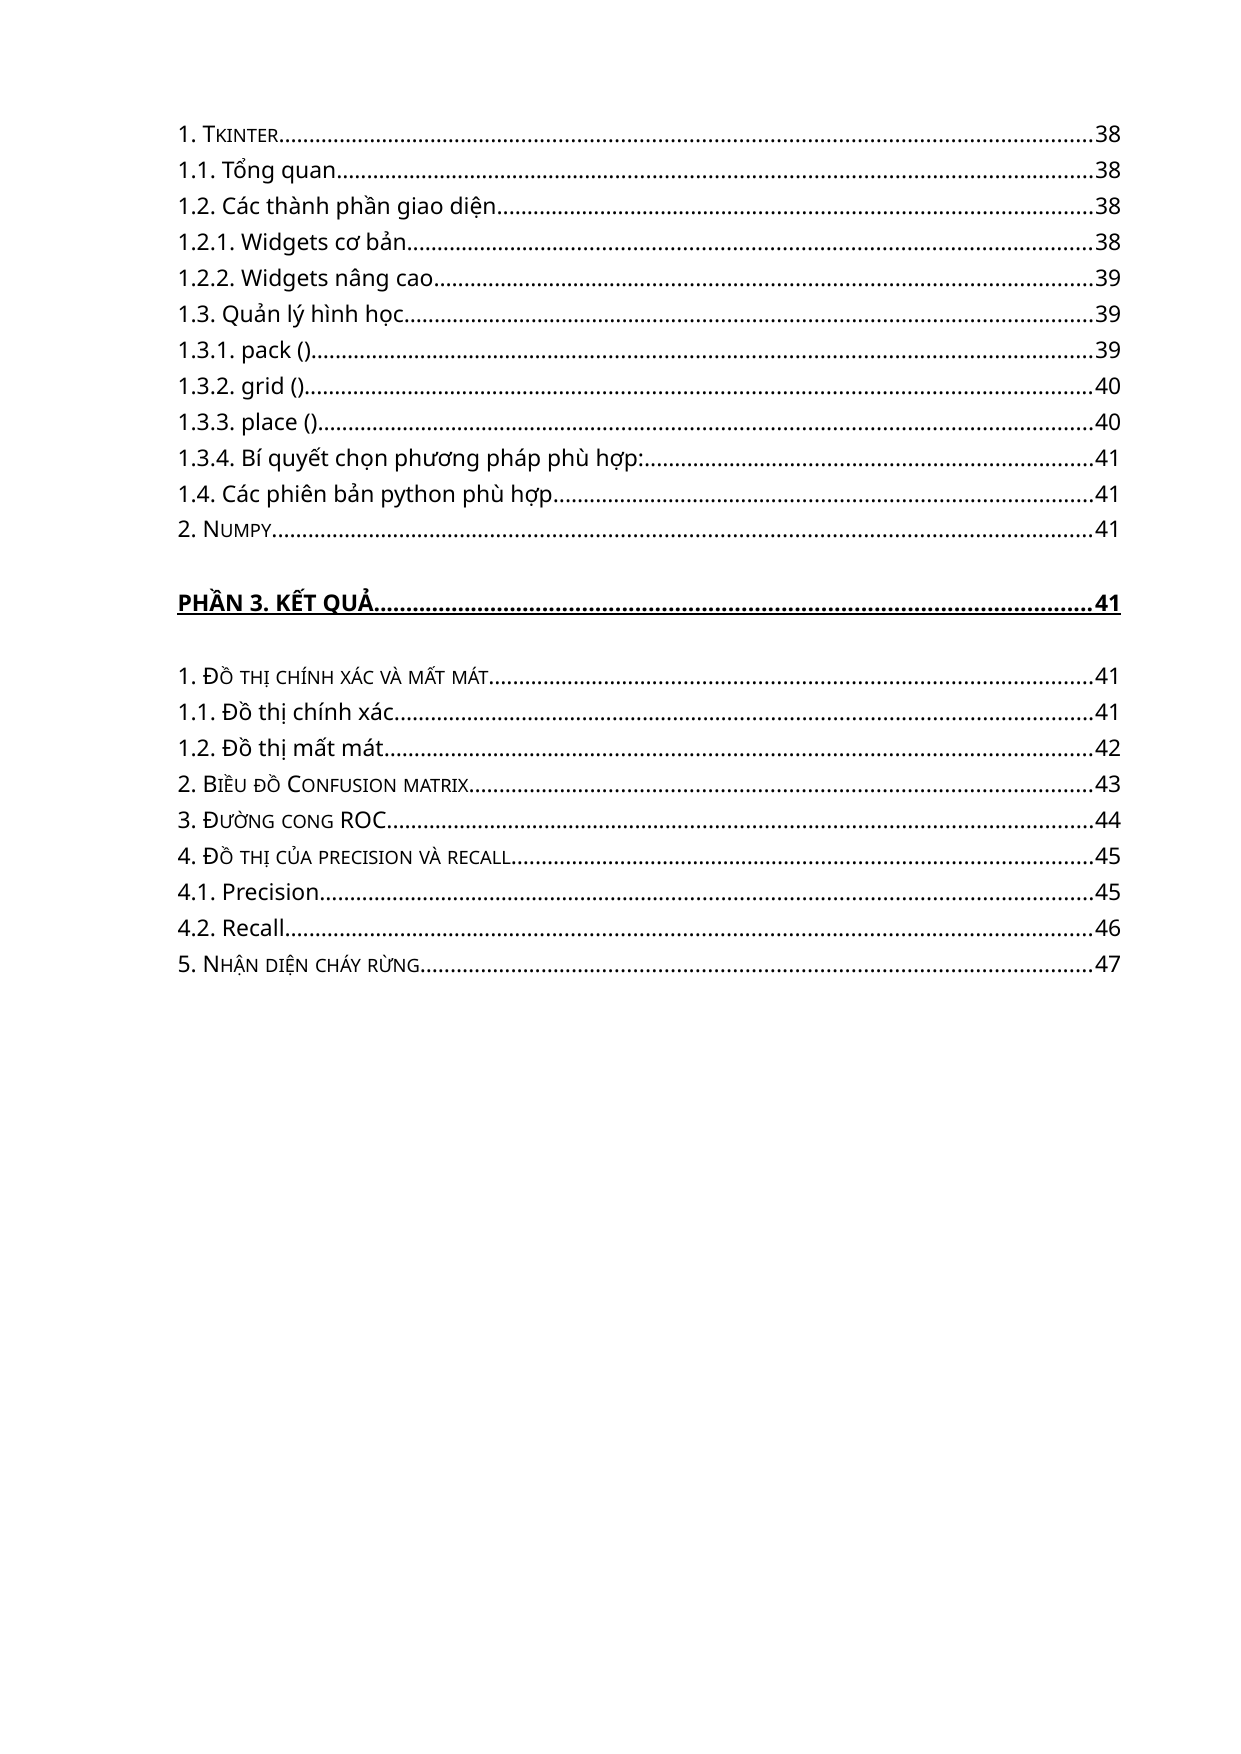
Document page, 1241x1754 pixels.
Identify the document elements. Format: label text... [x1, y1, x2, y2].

text 1.1. Tổng quan 38 [177, 154, 1122, 185]
text 4.2. Recall 46 [177, 912, 1122, 943]
text 1.3.2. grid () 40 [177, 370, 1122, 401]
text 1.4. Các phiên bản python phù hợp 41 [177, 477, 1122, 509]
text 4. Đồ thị của precision và recall 45 [177, 840, 1122, 871]
text 1.2.2. Widgets nâng cao 39 [177, 262, 1122, 293]
text 1.1. Đồ thị chính xác 41 [177, 696, 1122, 727]
text 2. Biều đồ Confusion matrix 43 [177, 768, 1122, 799]
text 1.3. Quản lý hình học 39 [177, 298, 1122, 329]
text 5. Nhận diện cháy rừng 47 [177, 948, 1122, 979]
text 2. Numpy 41 [177, 513, 1122, 545]
text 1.3.1. pack () 39 [177, 334, 1122, 365]
text 3. Đường cong ROC 44 [177, 804, 1122, 835]
text 1. Tkinter 38 [177, 118, 1122, 149]
text 1.2. Các thành phần giao diện 38 [177, 190, 1122, 221]
text 1. Đồ thị chính xác và mất mát 41 [177, 660, 1122, 692]
text 1.3.4. Bí quyết chọn phương pháp phù hợp: 41 [177, 442, 1122, 473]
text 4.1. Precision 45 [177, 876, 1122, 907]
text Phần 3. Kết quả 41 [177, 587, 1122, 618]
text 1.3.3. place () 40 [177, 406, 1122, 437]
text 1.2.1. Widgets cơ bản 38 [177, 226, 1122, 257]
text 1.2. Đồ thị mất mát 42 [177, 732, 1122, 763]
